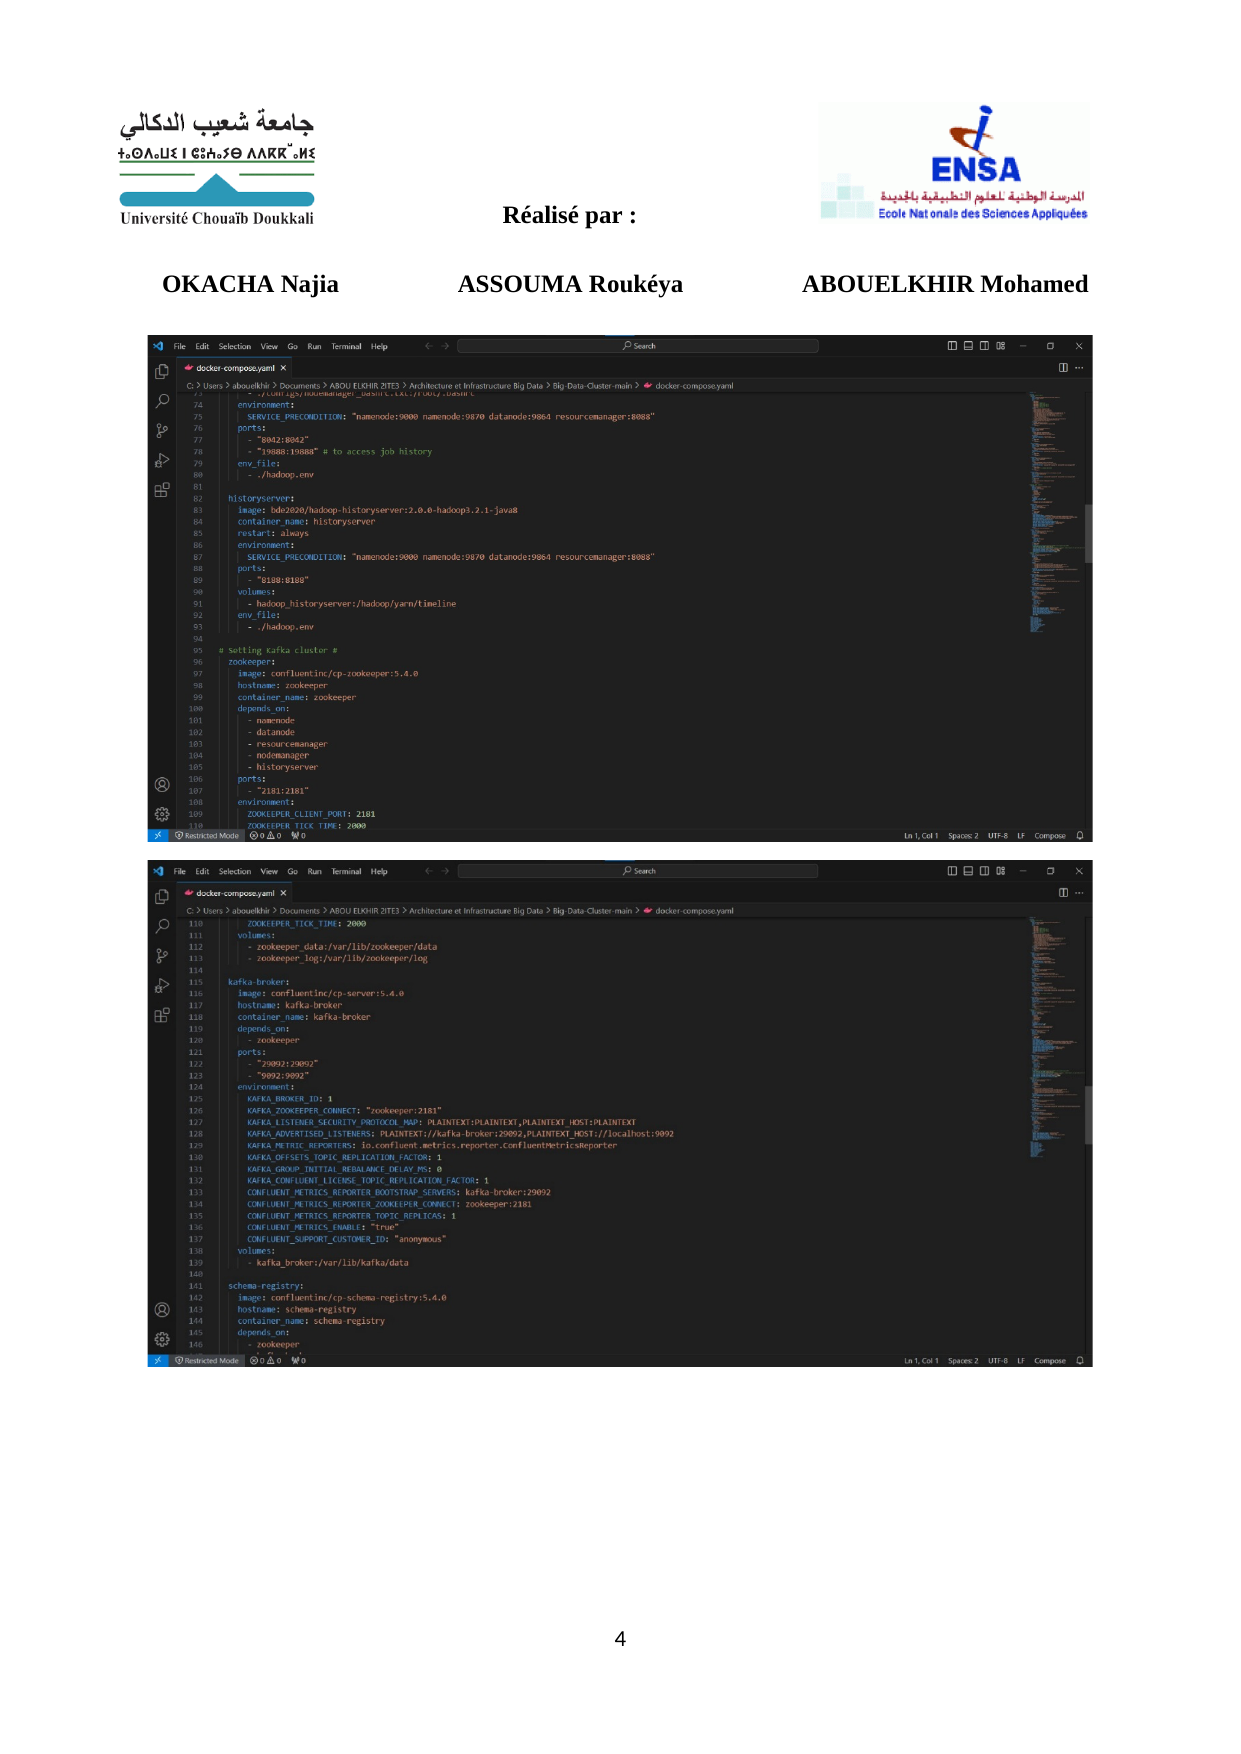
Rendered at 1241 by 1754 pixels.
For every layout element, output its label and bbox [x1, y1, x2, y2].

picture [147, 335, 1093, 842]
picture [147, 860, 1093, 1367]
picture [818, 102, 1091, 224]
picture [118, 108, 315, 224]
